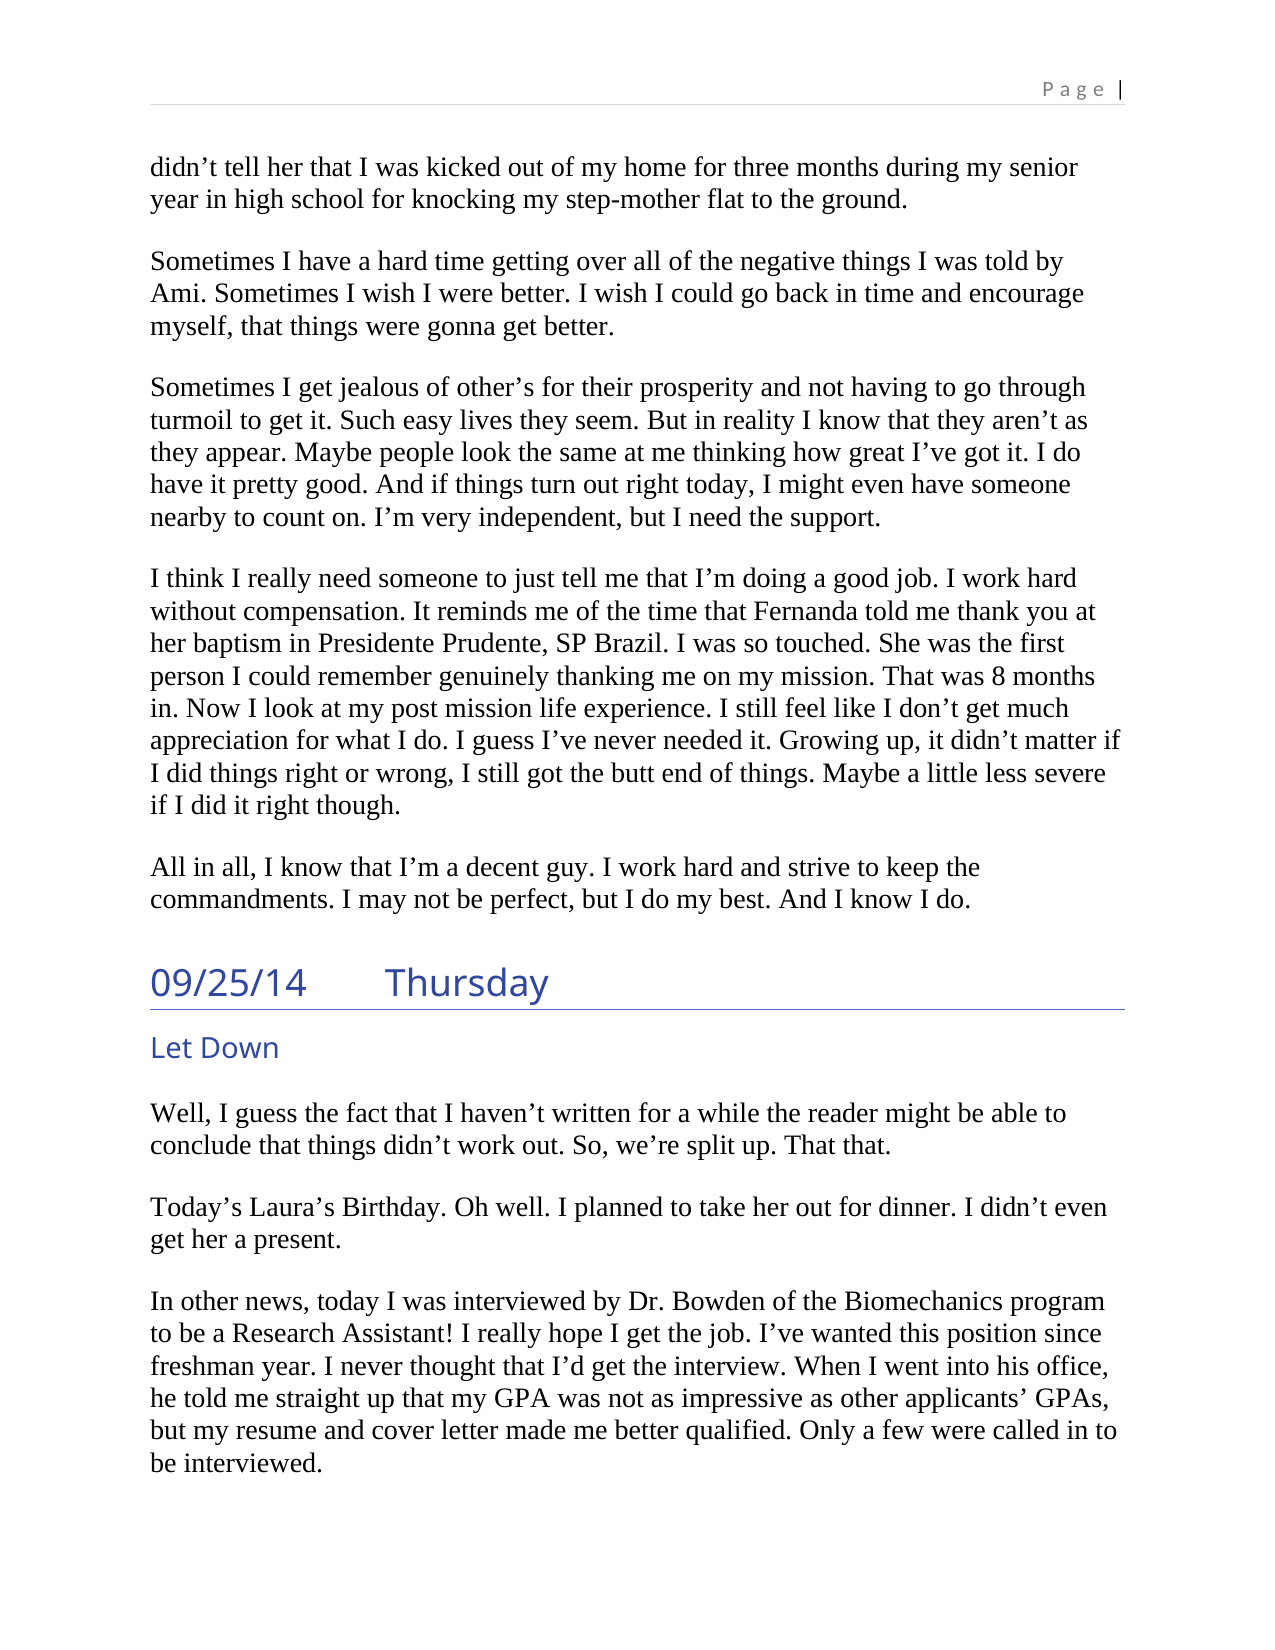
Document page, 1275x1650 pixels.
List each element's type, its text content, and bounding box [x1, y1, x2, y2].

subtitle Let Down [150, 1027, 1125, 1067]
text I think I really need someone to just tell me that I’m doing a good job. I work hard without compensation. It reminds me of the time that Fernanda told me thank you at her baptism in Presidente Prudente, SP Brazil. I was so touched. She was the first person I could remember genuinely thanking me on my mission. That was 8 months in. Now I look at my post mission life experience. I still feel like I don’t get much appreciation for what I do. I guess I’ve never needed it. Growing up, it didn’t matter if I did things right or wrong, I still got the butt end of things. Maybe a little less severe if I did it right though. [150, 561, 1125, 821]
text In other news, today I was interviewed by Dr. Bowden of the Biomechanics program to be a Research Assistant! I really hope I get the job. I’ve wanted this position since freshman year. I never thought that I’d get the interview. When I went into his office, he told me straight up that my GPA was not as impressive as other applicants’ GPAs, but my resume and cover letter made me better qualified. Only a few were called in to be interviewed. [150, 1284, 1125, 1478]
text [150, 150, 1125, 215]
text Well, I guess the fact that I haven’t written for a while the reader might be able to conclude that things didn’t work out. So, we’re split up. That that. [150, 1096, 1125, 1161]
text Today’s Laura’s Birthday. Oh well. I planned to take her out for dinner. I didn’t even get her a present. [150, 1190, 1125, 1255]
text All in all, I know that I’m a decent guy. I work hard and strive to keep the commandments. I may not be perfect, but I do my best. And I know I do. [150, 850, 1125, 914]
text Sometimes I get jealous of other’s for their prosperity and not having to go through turmoil to get it. Such easy lives they seem. But in reality I know that they aren’t as they appear. Maybe people look the same at me thinking how great I’ve got it. I do have it pretty good. And if things turn out right today, I might even have someone nearby to count on. I’m very independent, but I need the support. [150, 370, 1125, 532]
subtitle 09/25/14 Thursday [150, 956, 1125, 1009]
text Sometimes I have a hard time getting over all of the negative things I was told by Ami. Sometimes I wish I were better. I wish I could go back in time and encourage myself, that things were gonna get better. [150, 244, 1125, 341]
